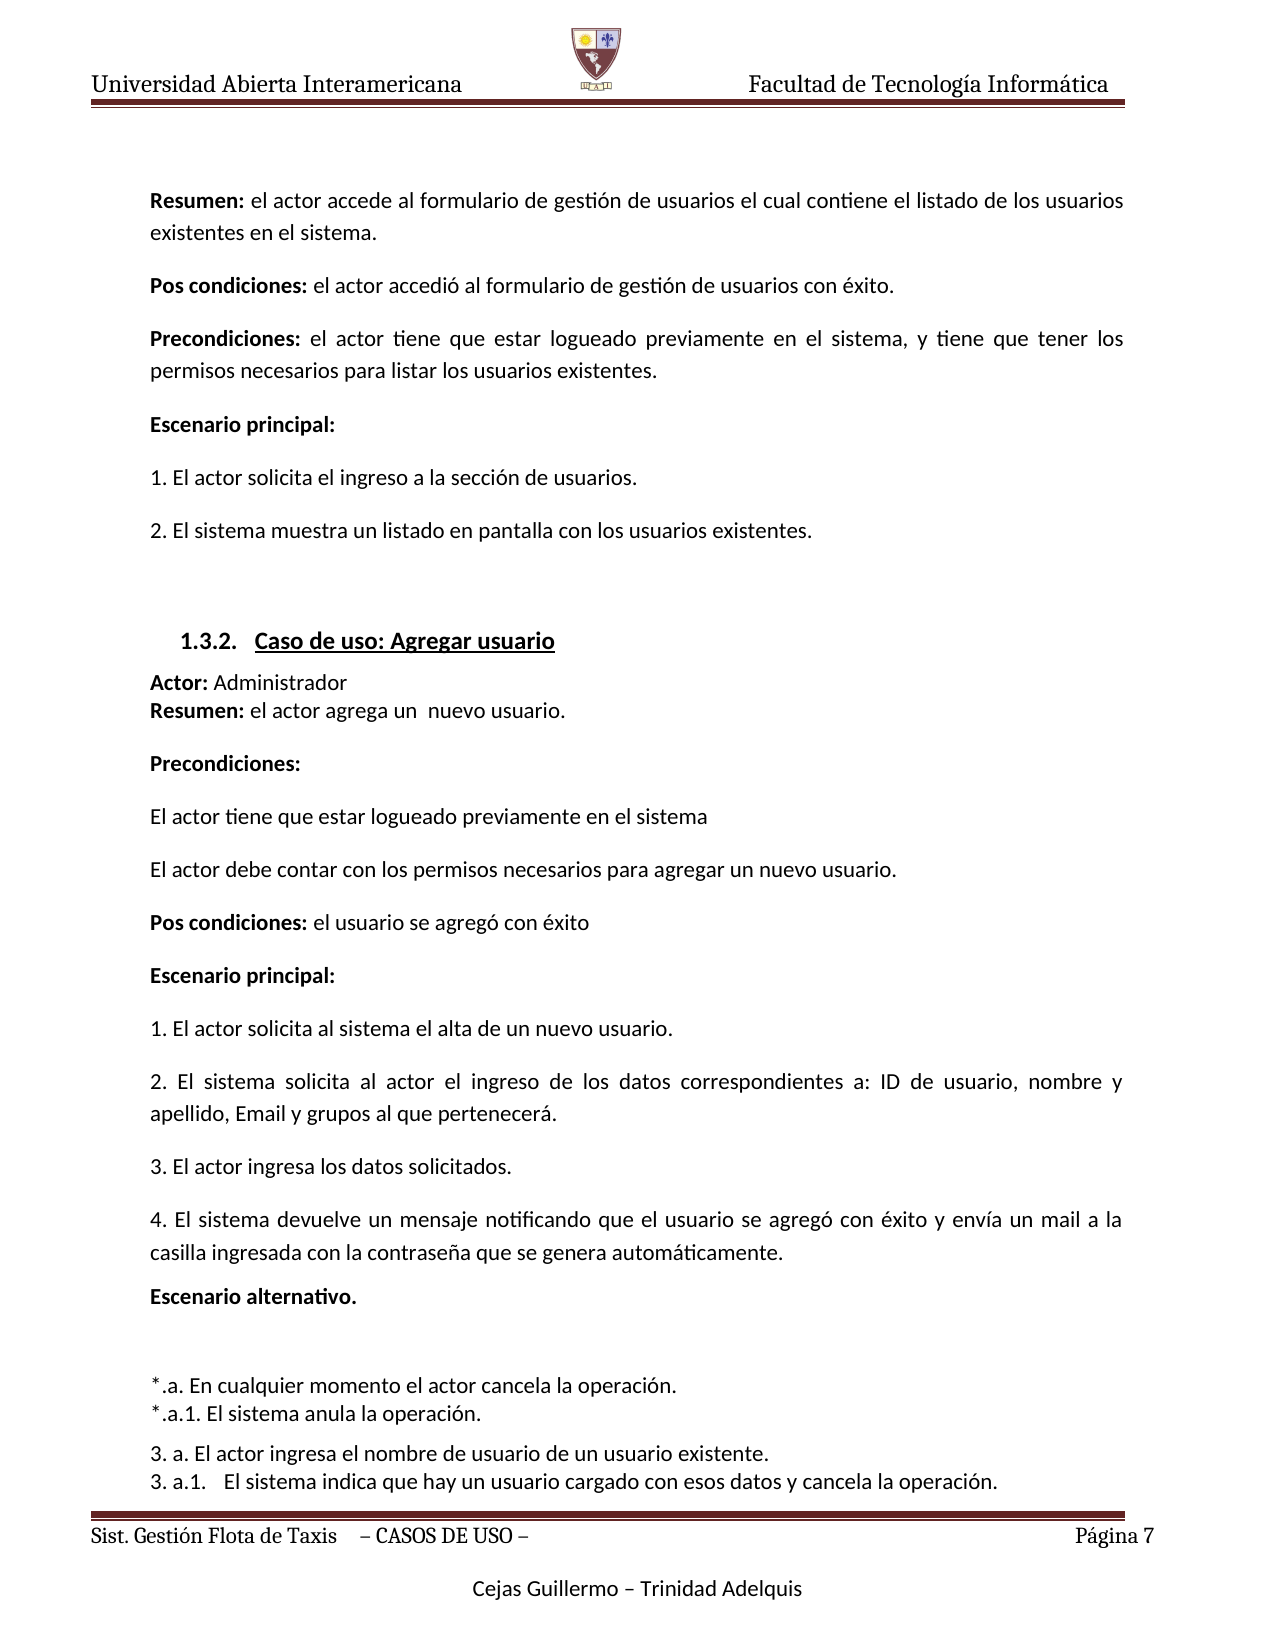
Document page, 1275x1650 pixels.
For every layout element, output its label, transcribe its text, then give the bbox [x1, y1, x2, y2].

text . El actor ingresa el nombre de usuario de un usuario existente. [150, 1439, 1125, 1467]
text 4. El sistema devuelve un mensaje notificando que el usuario se agregó con éxito y envía un mail a la casilla ingresada con la contraseña que se genera automáticamente. [150, 1205, 1125, 1266]
text El actor tiene que estar logueado previamente en el sistema [150, 802, 1125, 830]
text Resumen: el actor accede al formulario de gestión de usuarios el cual contiene el listado de los usuarios existentes en el sistema. [150, 186, 1125, 246]
text Actor: Administrador [150, 668, 1125, 696]
text Pos condiciones: el usuario se agregó con éxito [150, 908, 1125, 936]
text Escenario alternativo. [150, 1282, 1125, 1310]
text El actor debe contar con los permisos necesarios para agregar un nuevo usuario. [150, 855, 1125, 883]
text Escenario principal: [150, 961, 1125, 989]
picture [560, 23, 633, 93]
list Caso de uso: Agregar usuario [179, 625, 1125, 655]
text .1. El sistema indica que hay un usuario cargado con esos datos y cancela la operación. [150, 1467, 1125, 1496]
text 2. El sistema muestra un listado en pantalla con los usuarios existentes. [150, 516, 1125, 544]
text Precondiciones: el actor tiene que estar logueado previamente en el sistema, y tiene que tener los permisos necesarios para listar los usuarios existentes. [150, 324, 1125, 385]
text 1. El actor solicita al sistema el alta de un nuevo usuario. [150, 1014, 1125, 1042]
text Resumen: el actor agrega un nuevo usuario. [150, 696, 1125, 724]
text *.a.1. El sistema anula la operación. [150, 1399, 1125, 1427]
text Precondiciones: [150, 749, 1125, 777]
text Pos condiciones: el actor accedió al formulario de gestión de usuarios con éxito. [150, 271, 1125, 299]
text *.a. En cualquier momento el actor cancela la operación. [150, 1371, 1125, 1399]
text 1. El actor solicita el ingreso a la sección de usuarios. [150, 463, 1125, 491]
text 2. El sistema solicita al actor el ingreso de los datos correspondientes a: ID de usuario, nombre y apellido, Email y grupos al que pertenecerá. [150, 1067, 1125, 1127]
text 3. El actor ingresa los datos solicitados. [150, 1152, 1125, 1180]
text Escenario principal: [150, 410, 1125, 438]
